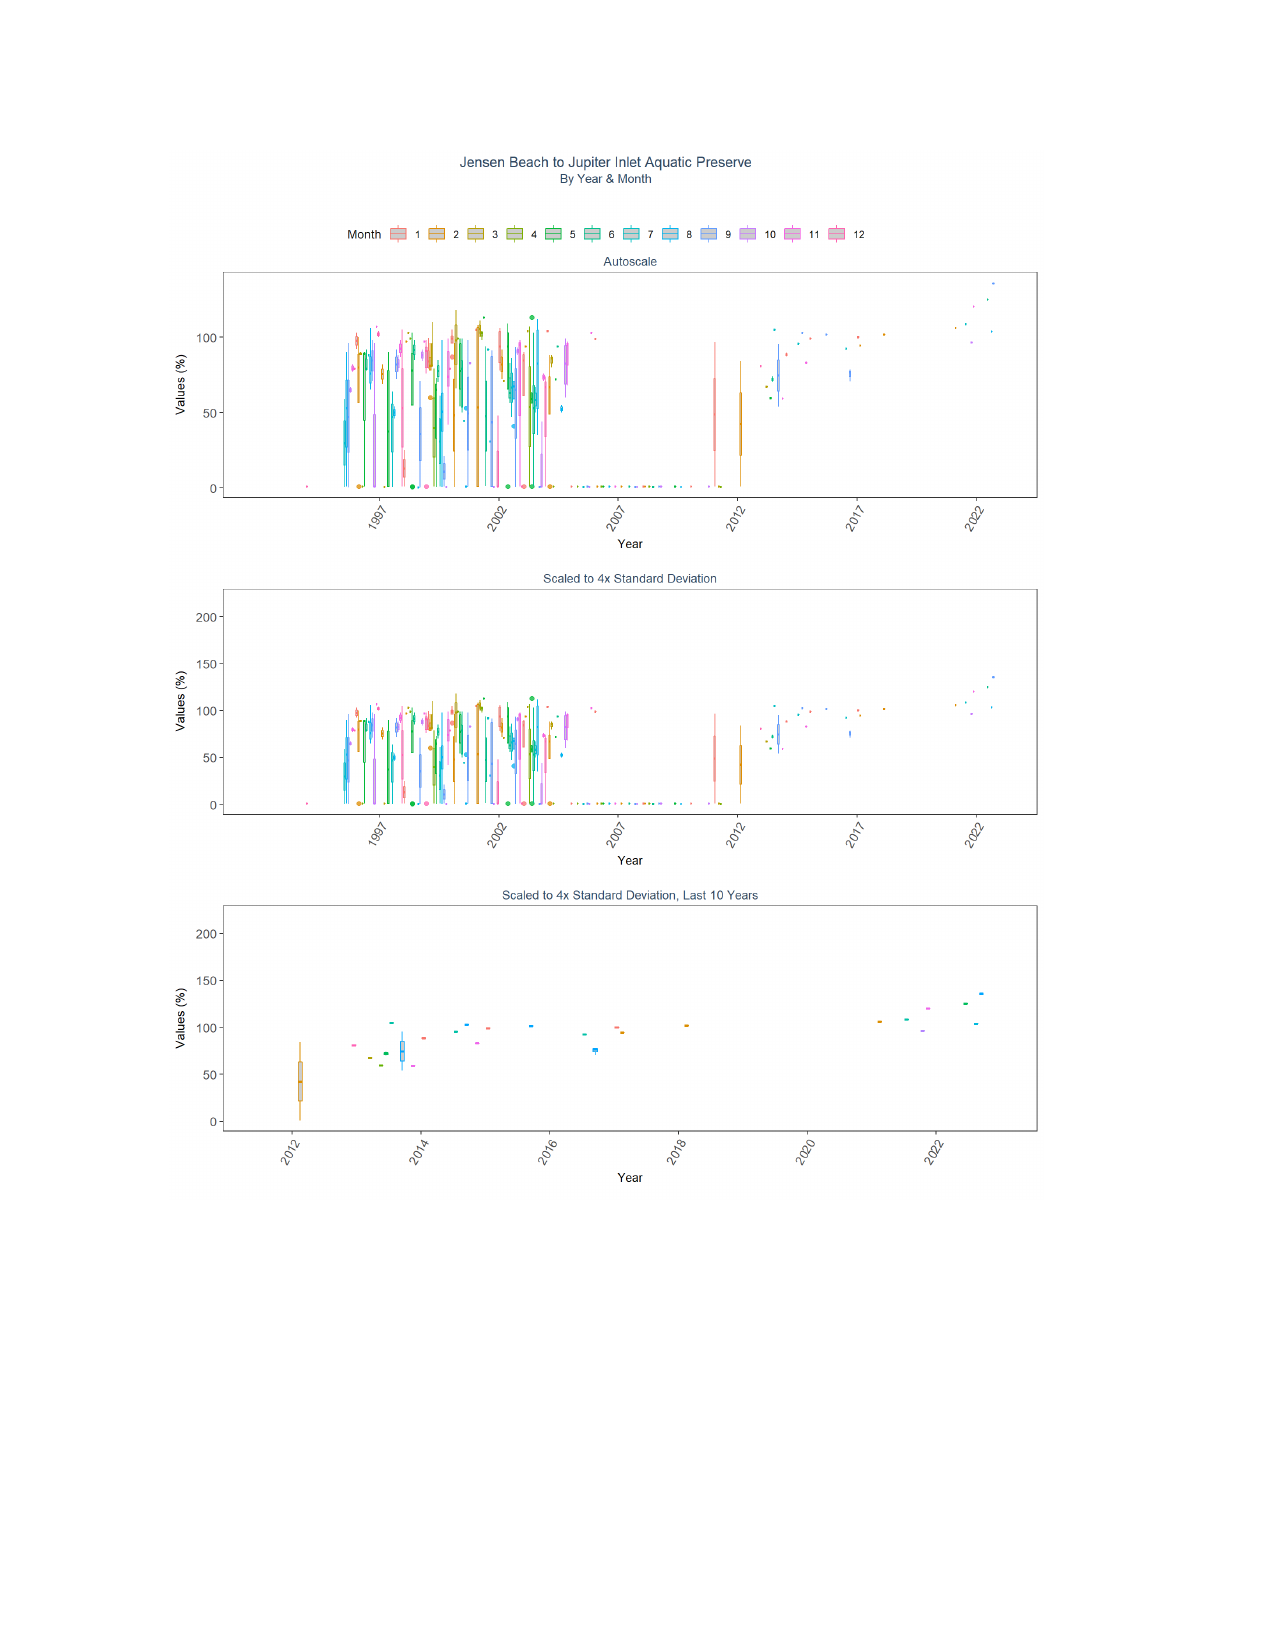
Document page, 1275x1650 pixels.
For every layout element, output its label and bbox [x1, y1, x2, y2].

picture [168, 150, 1044, 1200]
